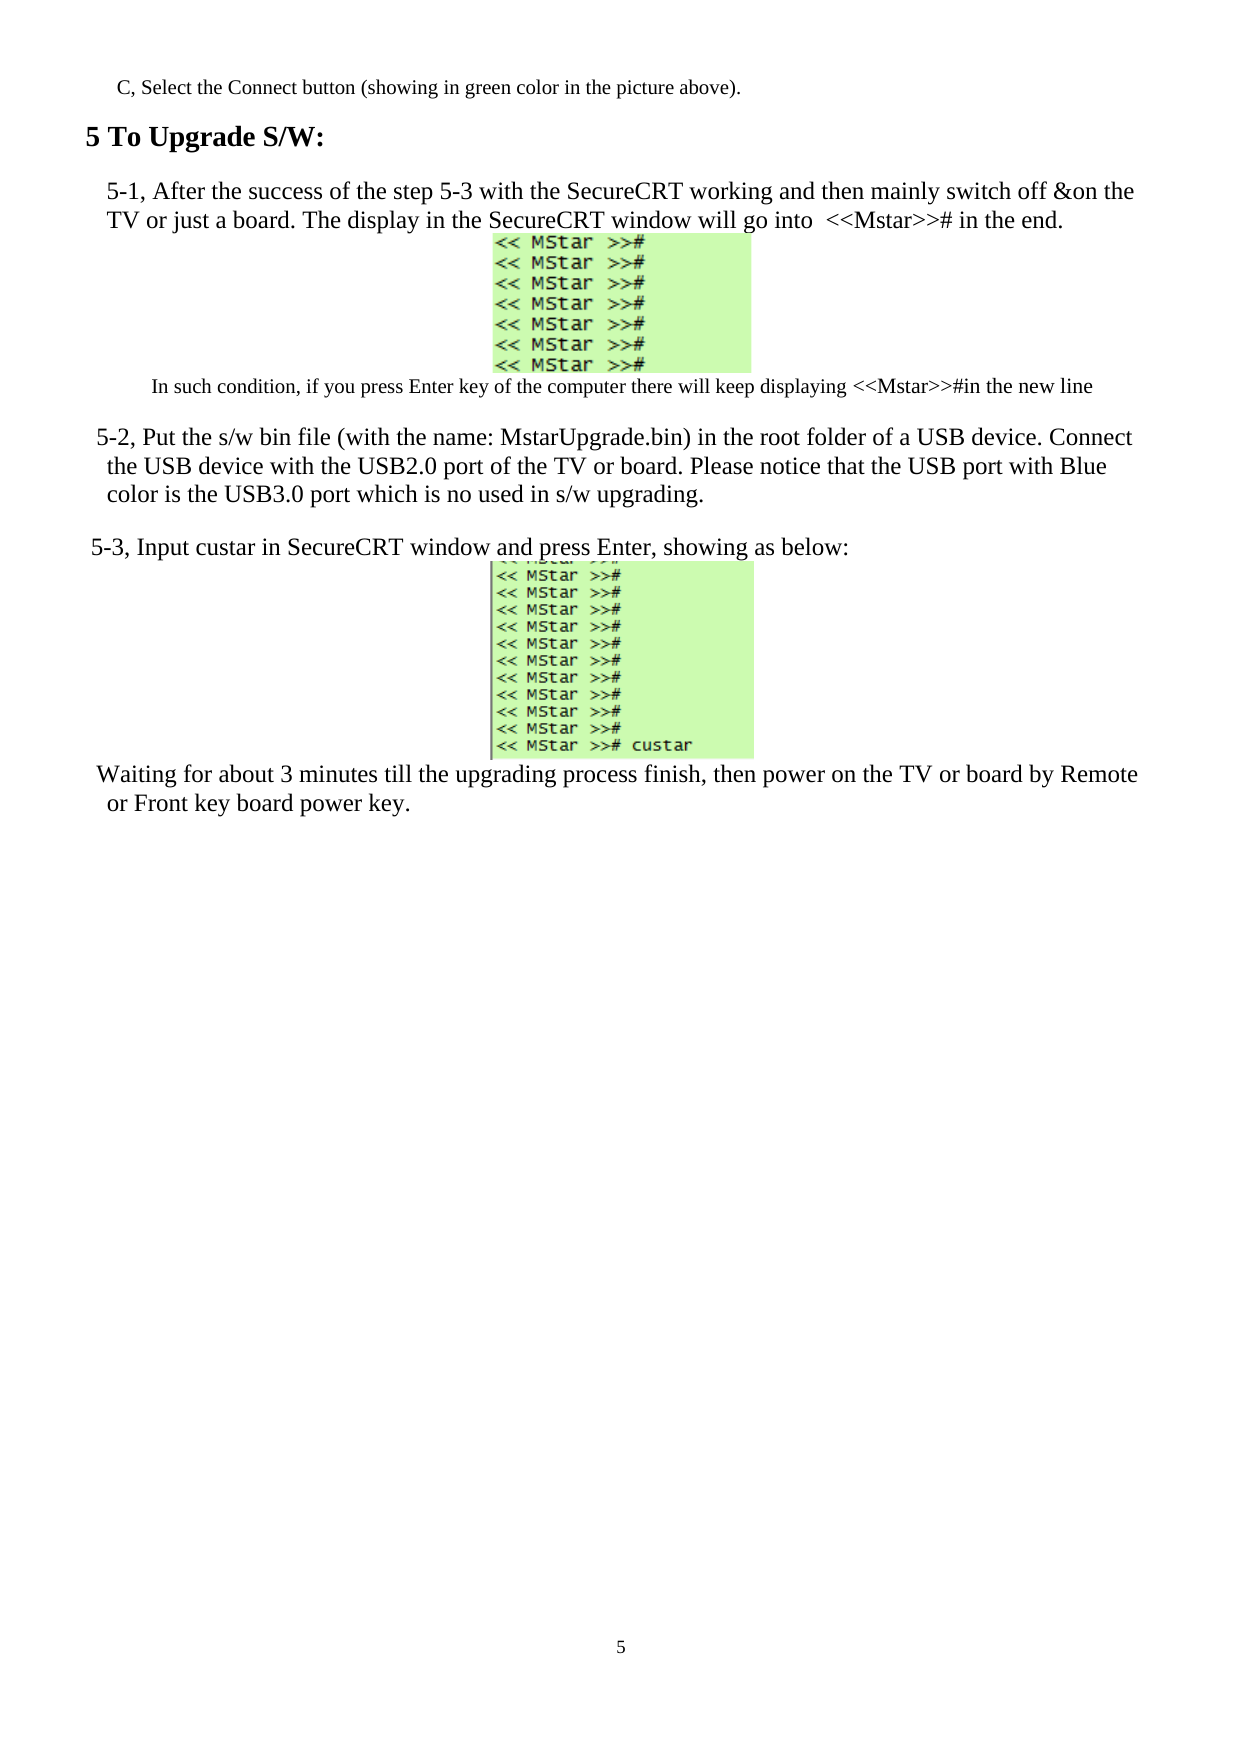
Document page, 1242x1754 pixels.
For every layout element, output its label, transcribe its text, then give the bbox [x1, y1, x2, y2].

text C, Select the Connect button (showing in green color in the picture above). [75, 75, 1169, 99]
text 5-2, Put the s/w bin file (with the name: MstarUpgrade.bin) in the root folder of a USB device. Connect the USB device with the USB2.0 port of the TV or board. Please notice that the USB port with Blue color is the USB3.0 port which is no used in s/w upgrading. [86, 422, 1156, 508]
picture [492, 233, 752, 373]
text Waiting for about 3 minutes till the upgrading process finish, then power on the TV or board by Remote or Front key board power key. [86, 759, 1156, 817]
picture [490, 561, 754, 760]
text In such condition, if you press Enter key of the computer there will keep displaying <<Mstar>>#in the new line [75, 373, 1169, 398]
text 5-3, Input custar in SecureCRT window and press Enter, showing as below: [75, 532, 1169, 561]
text 5-1, After the success of the step 5-3 with the SecureCRT working and then mainly switch off &on the TV or just a board. The display in the SecureCRT window will go into <<Mstar>># in the end. [106, 176, 1169, 234]
text 5 To Upgrade S/W: [85, 123, 1169, 152]
